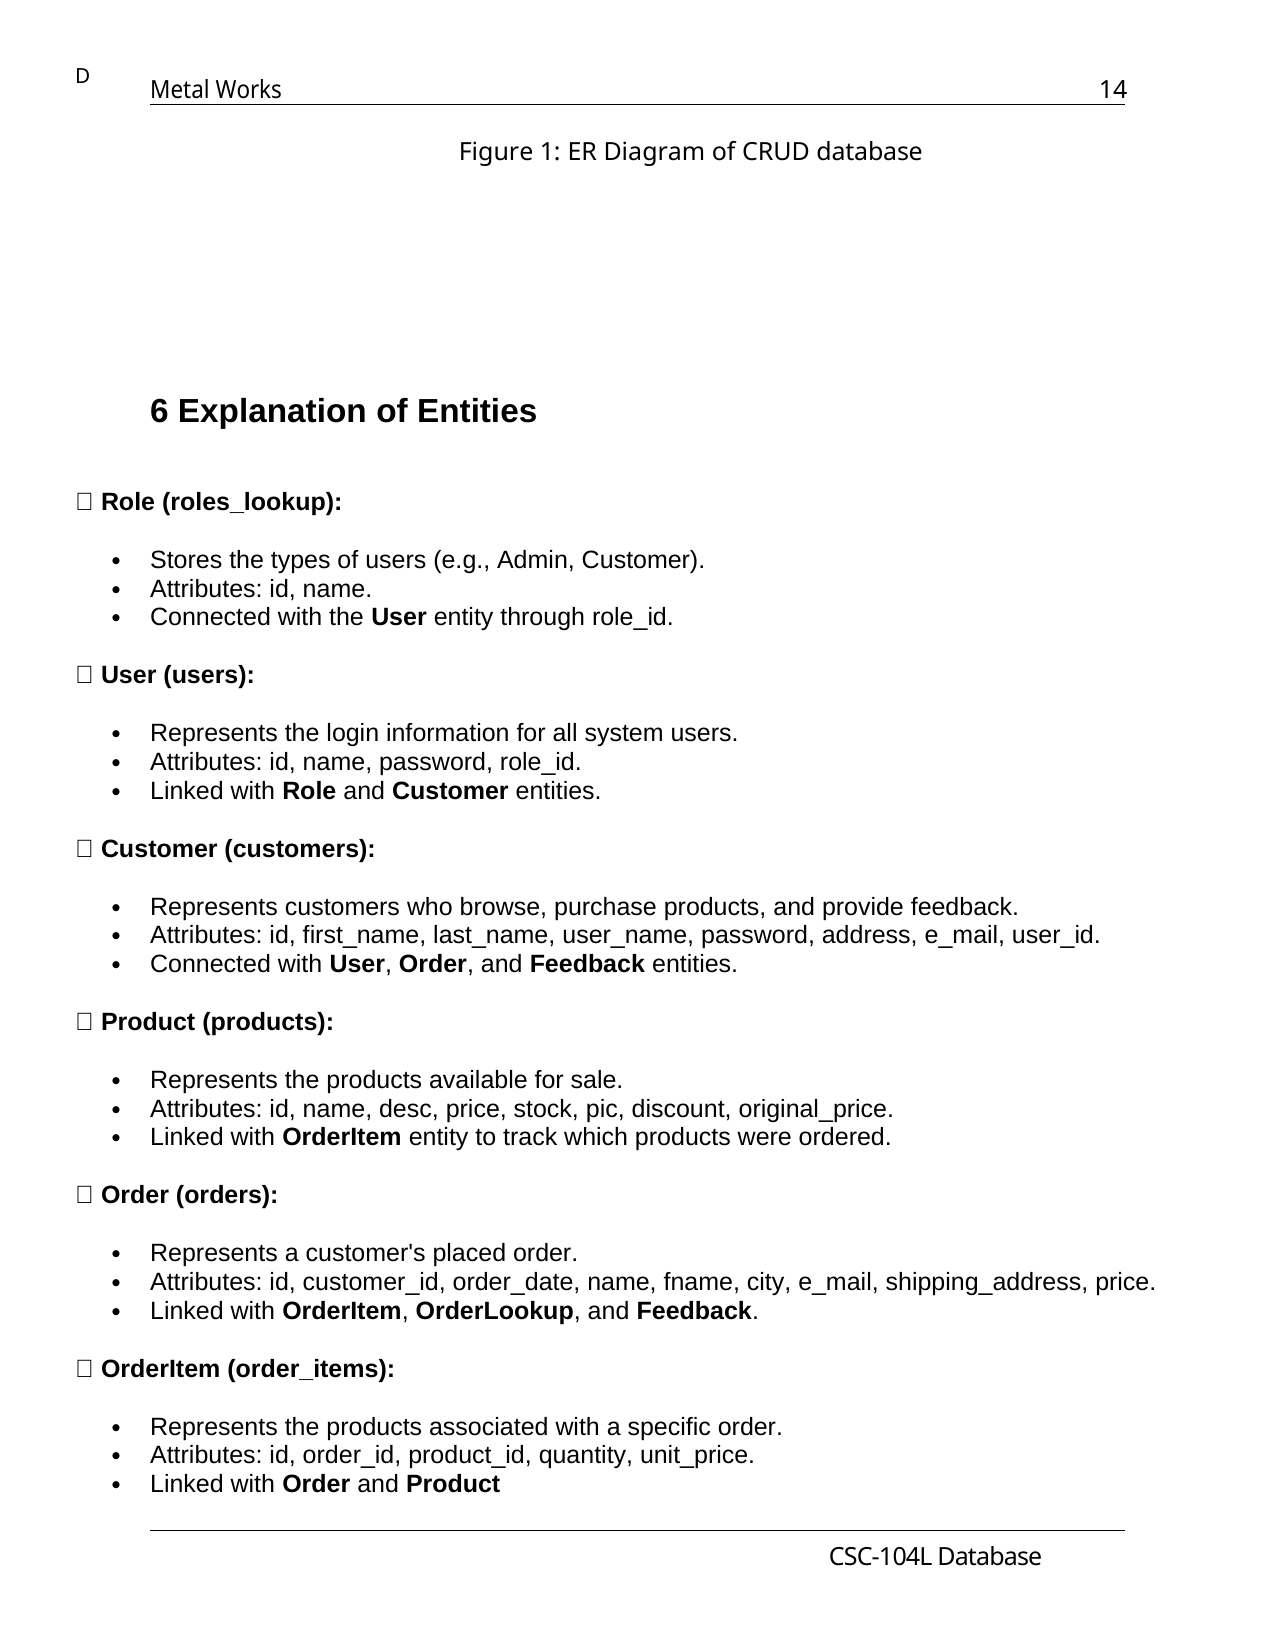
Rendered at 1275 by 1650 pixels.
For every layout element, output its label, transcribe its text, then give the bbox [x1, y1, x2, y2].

list Attributes: id, name. [112, 574, 1200, 602]
text  OrderItem (order_items): [75, 1354, 1200, 1382]
subtitle 6 Explanation of Entities [150, 391, 1200, 429]
text  Role (roles_lookup): [75, 487, 1200, 516]
list Attributes: id, first_name, last_name, user_name, password, address, e_mail, user_id. [112, 920, 1200, 949]
list Attributes: id, name, password, role_id. [112, 747, 1200, 776]
text  User (users): [75, 660, 1200, 689]
list Connected with the User entity through role_id. [112, 602, 1200, 631]
text  Order (orders): [75, 1180, 1200, 1209]
list Linked with OrderItem, OrderLookup, and Feedback. [112, 1296, 1200, 1324]
list Stores the types of users (e.g., Admin, Customer). [112, 545, 1200, 574]
list Represents customers who browse, purchase products, and provide feedback. [112, 892, 1200, 920]
text Figure 1: ER Diagram of CRUD database [189, 133, 1192, 167]
list Attributes: id, customer_id, order_date, name, fname, city, e_mail, shipping_address, price. [112, 1267, 1200, 1296]
text  Customer (customers): [75, 834, 1200, 862]
list Represents the login information for all system users. [112, 718, 1200, 747]
text  Product (products): [75, 1007, 1200, 1036]
list Attributes: id, name, desc, price, stock, pic, discount, original_price. [112, 1094, 1200, 1122]
list Attributes: id, order_id, product_id, quantity, unit_price. [112, 1440, 1200, 1469]
list Connected with User, Order, and Feedback entities. [112, 949, 1200, 978]
list Represents the products associated with a specific order. [112, 1412, 1200, 1440]
list Linked with Role and Customer entities. [112, 776, 1200, 804]
list Linked with OrderItem entity to track which products were ordered. [112, 1122, 1200, 1151]
list Represents a customer's placed order. [112, 1238, 1200, 1267]
list Represents the products available for sale. [112, 1065, 1200, 1094]
list Linked with Order and Product [112, 1469, 1200, 1498]
